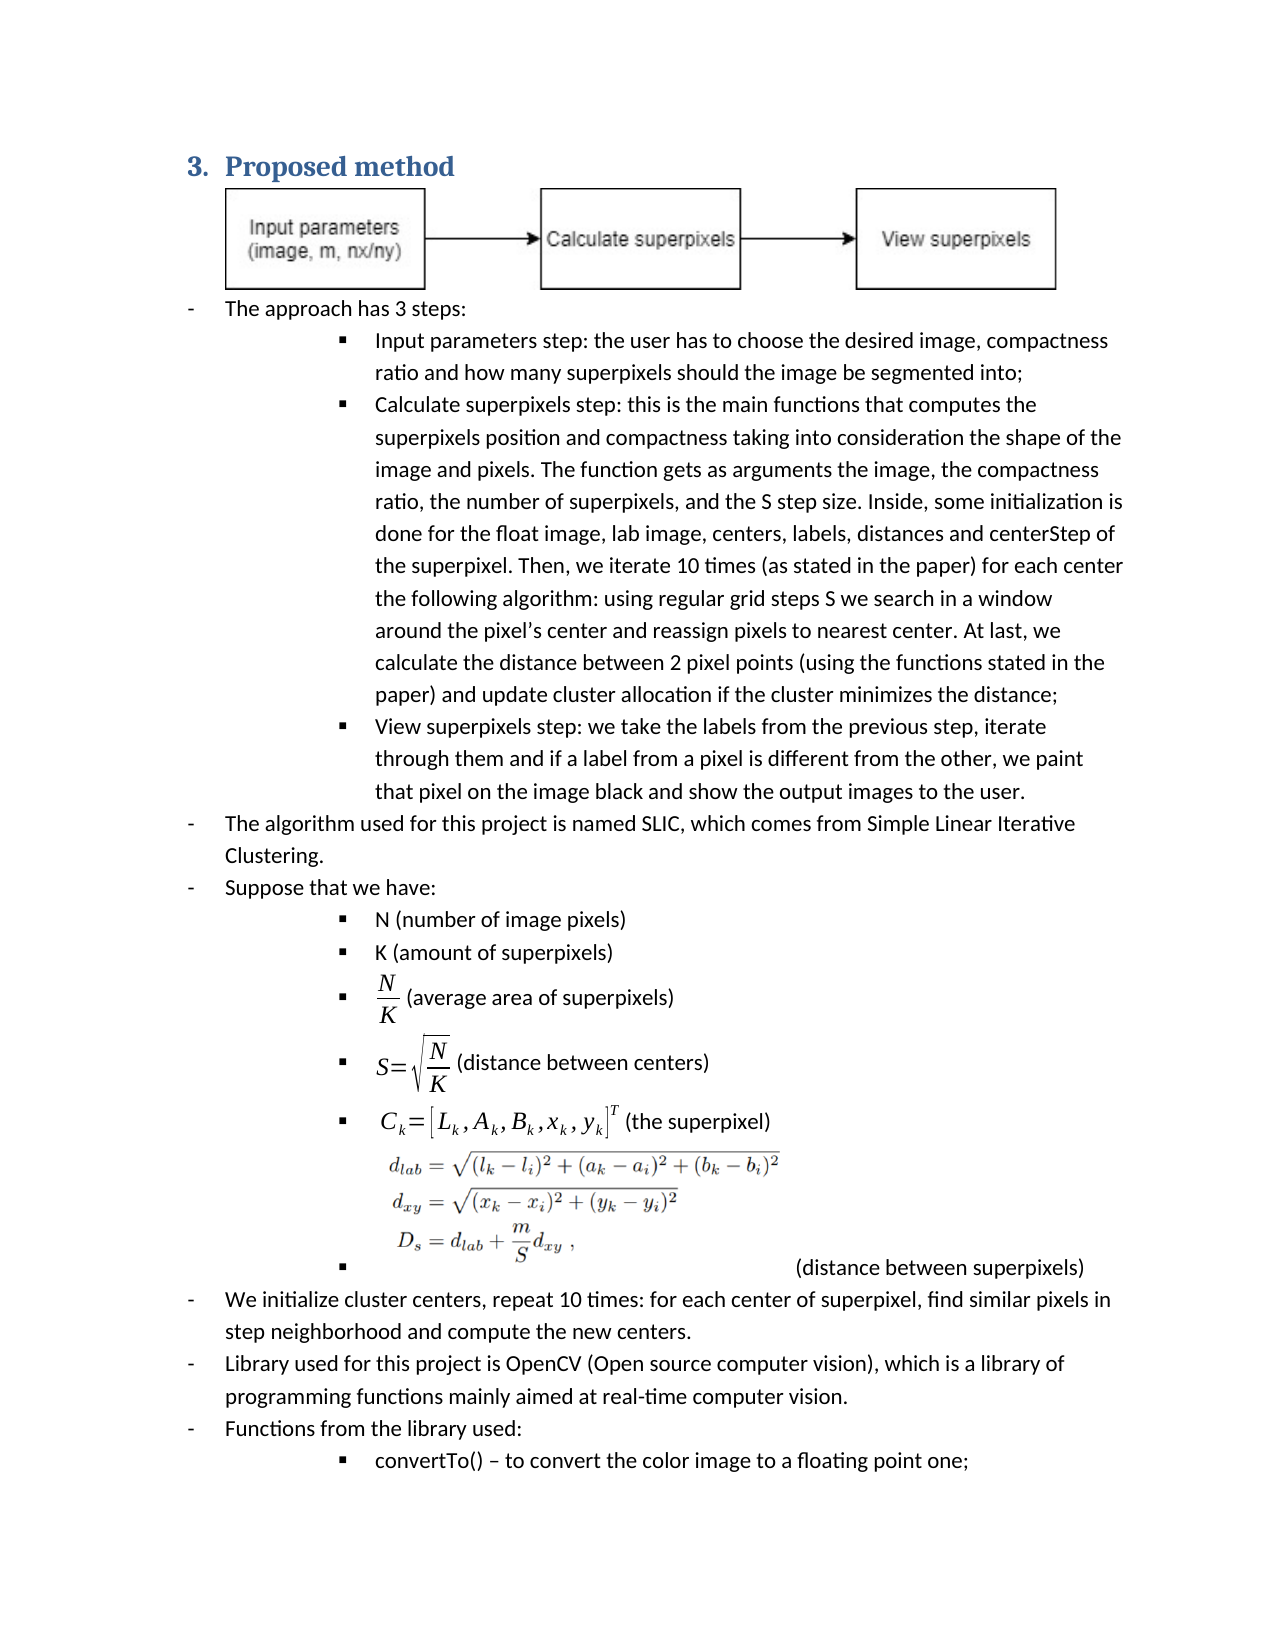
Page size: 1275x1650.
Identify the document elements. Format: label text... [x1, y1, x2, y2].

list The approach has 3 steps: [187, 294, 1125, 322]
list convertTo() – to convert the color image to a floating point one; [337, 1446, 1125, 1474]
list View superpixels step: we take the labels from the previous step, iterate through them and if a label from a pixel is different from the other, we paint that pixel on the image black and show the output images to the user. [337, 712, 1125, 805]
list K (amount of superpixels) [337, 938, 1125, 966]
picture [225, 188, 1057, 290]
list N (number of image pixels) [337, 906, 1125, 933]
list Input parameters step: the user has to choose the desired image, compactness ratio and how many superpixels should the image be segmented into; [337, 326, 1125, 386]
subtitle Proposed method [187, 150, 1125, 183]
list We initialize cluster centers, repeat 10 times: for each center of superpixel, find similar pixels in step neighborhood and compute the new centers. [187, 1285, 1125, 1345]
list (average area of superpixels) [337, 970, 1125, 1029]
list Library used for this project is OpenCV (Open source computer vision), which is a library of programming functions mainly aimed at real-time computer vision. [187, 1349, 1125, 1410]
list (the superpixel) [337, 1101, 1125, 1140]
list The algorithm used for this project is named SLIC, which comes from Simple Linear Iterative Clustering. [187, 809, 1125, 869]
list Suppose that we have: [187, 873, 1125, 901]
picture [375, 1144, 790, 1276]
list Calculate superpixels step: this is the main functions that computes the superpixels position and compactness taking into consideration the shape of the image and pixels. The function gets as arguments the image, the compactness ratio, the number of superpixels, and the S step size. Inside, some initialization is done for the float image, lab image, centers, labels, distances and centerStep of the superpixel. Then, we iterate 10 times (as stated in the paper) for each center the following algorithm: using regular grid steps S we search in a window around the pixel’s center and reassign pixels to nearest center. At last, we calculate the distance between 2 pixel points (using the functions stated in the paper) and update cluster allocation if the cluster minimizes the distance; [337, 391, 1125, 708]
list (distance between centers) [337, 1033, 1125, 1097]
list Functions from the library used: [187, 1414, 1125, 1442]
